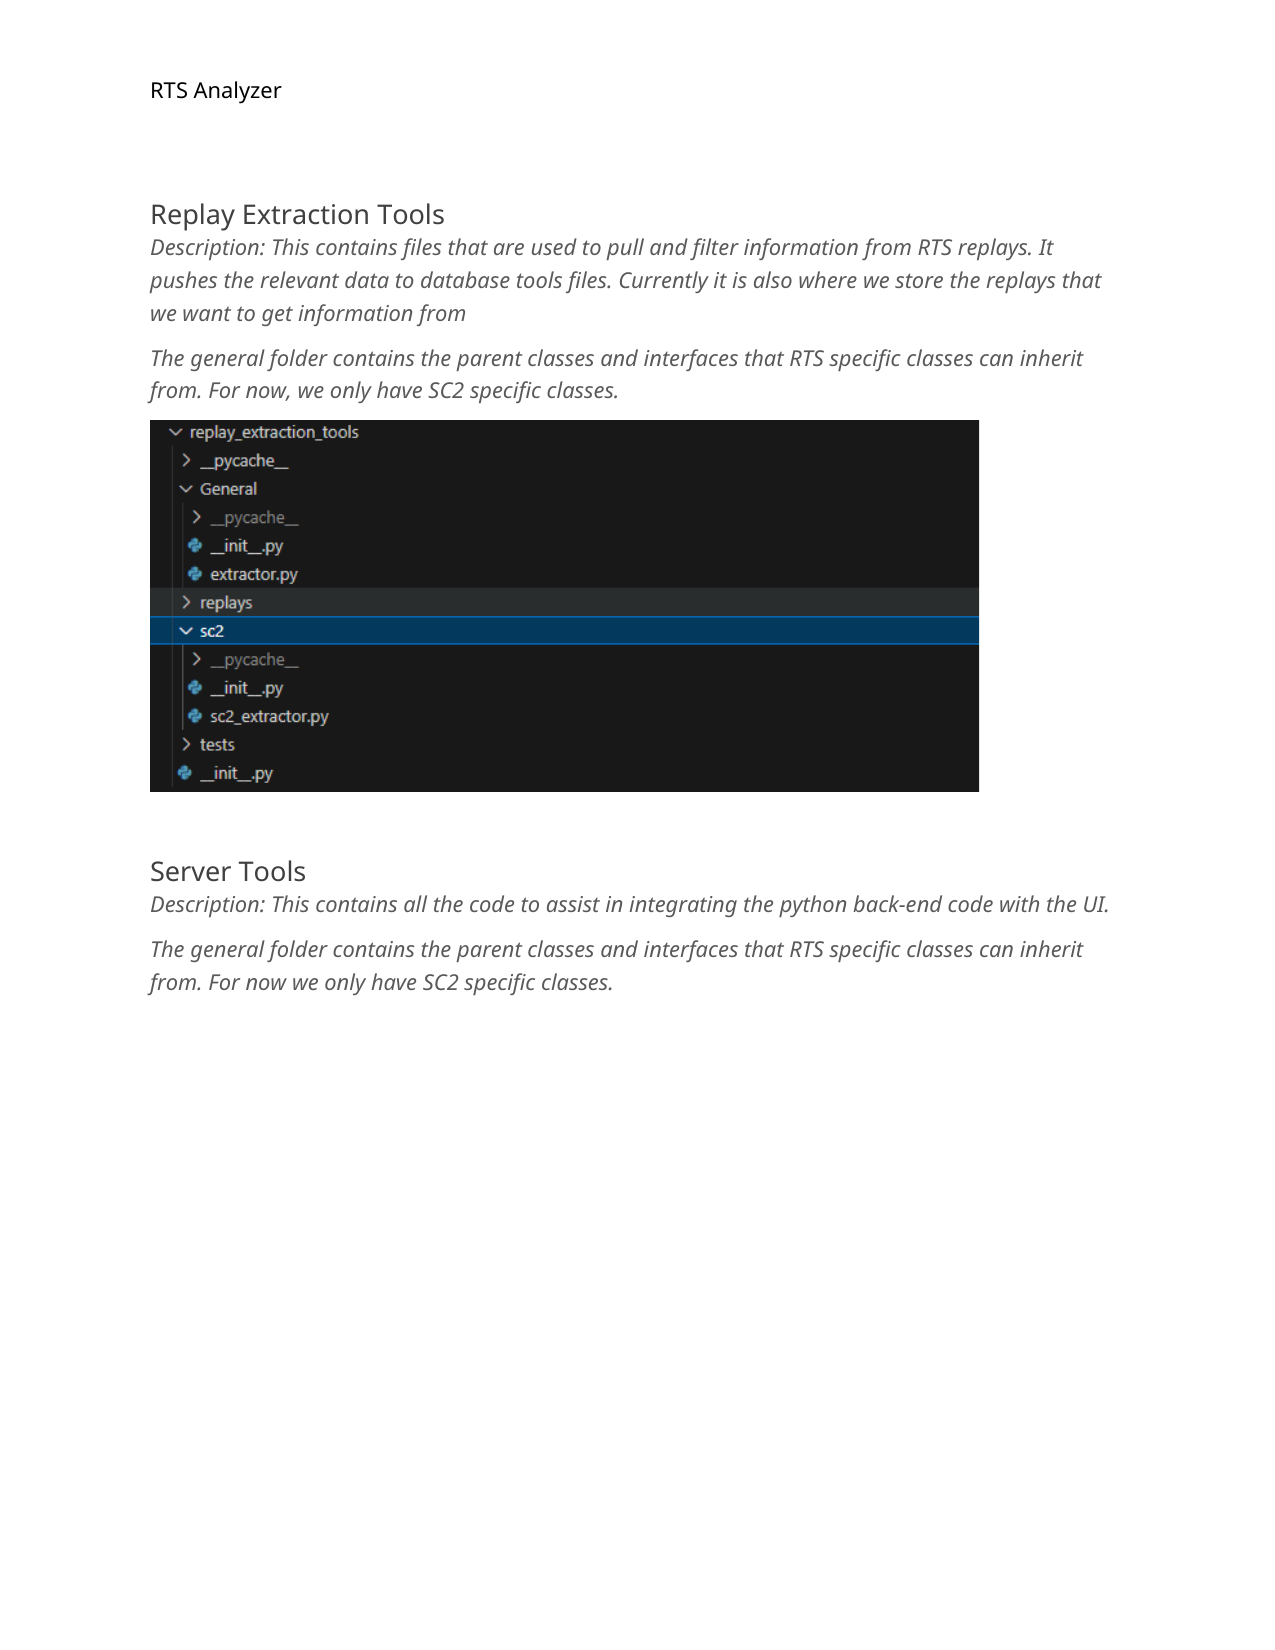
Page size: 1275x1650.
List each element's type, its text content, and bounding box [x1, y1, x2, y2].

text The general folder contains the parent classes and interfaces that RTS specific classes can inherit from. For now we only have SC2 specific classes. [150, 934, 1125, 997]
text The general folder contains the parent classes and interfaces that RTS specific classes can inherit from. For now, we only have SC2 specific classes. [150, 343, 1125, 405]
subtitle Server Tools [150, 852, 1125, 889]
picture [150, 420, 980, 792]
text Description: This contains files that are used to pull and filter information from RTS replays. It pushes the relevant data to database tools files. Currently it is also where we store the replays that we want to get information from [150, 232, 1125, 327]
subtitle Replay Extraction Tools [150, 195, 1125, 232]
text Description: This contains all the code to assist in integrating the python back-end code with the UI. [150, 889, 1125, 919]
